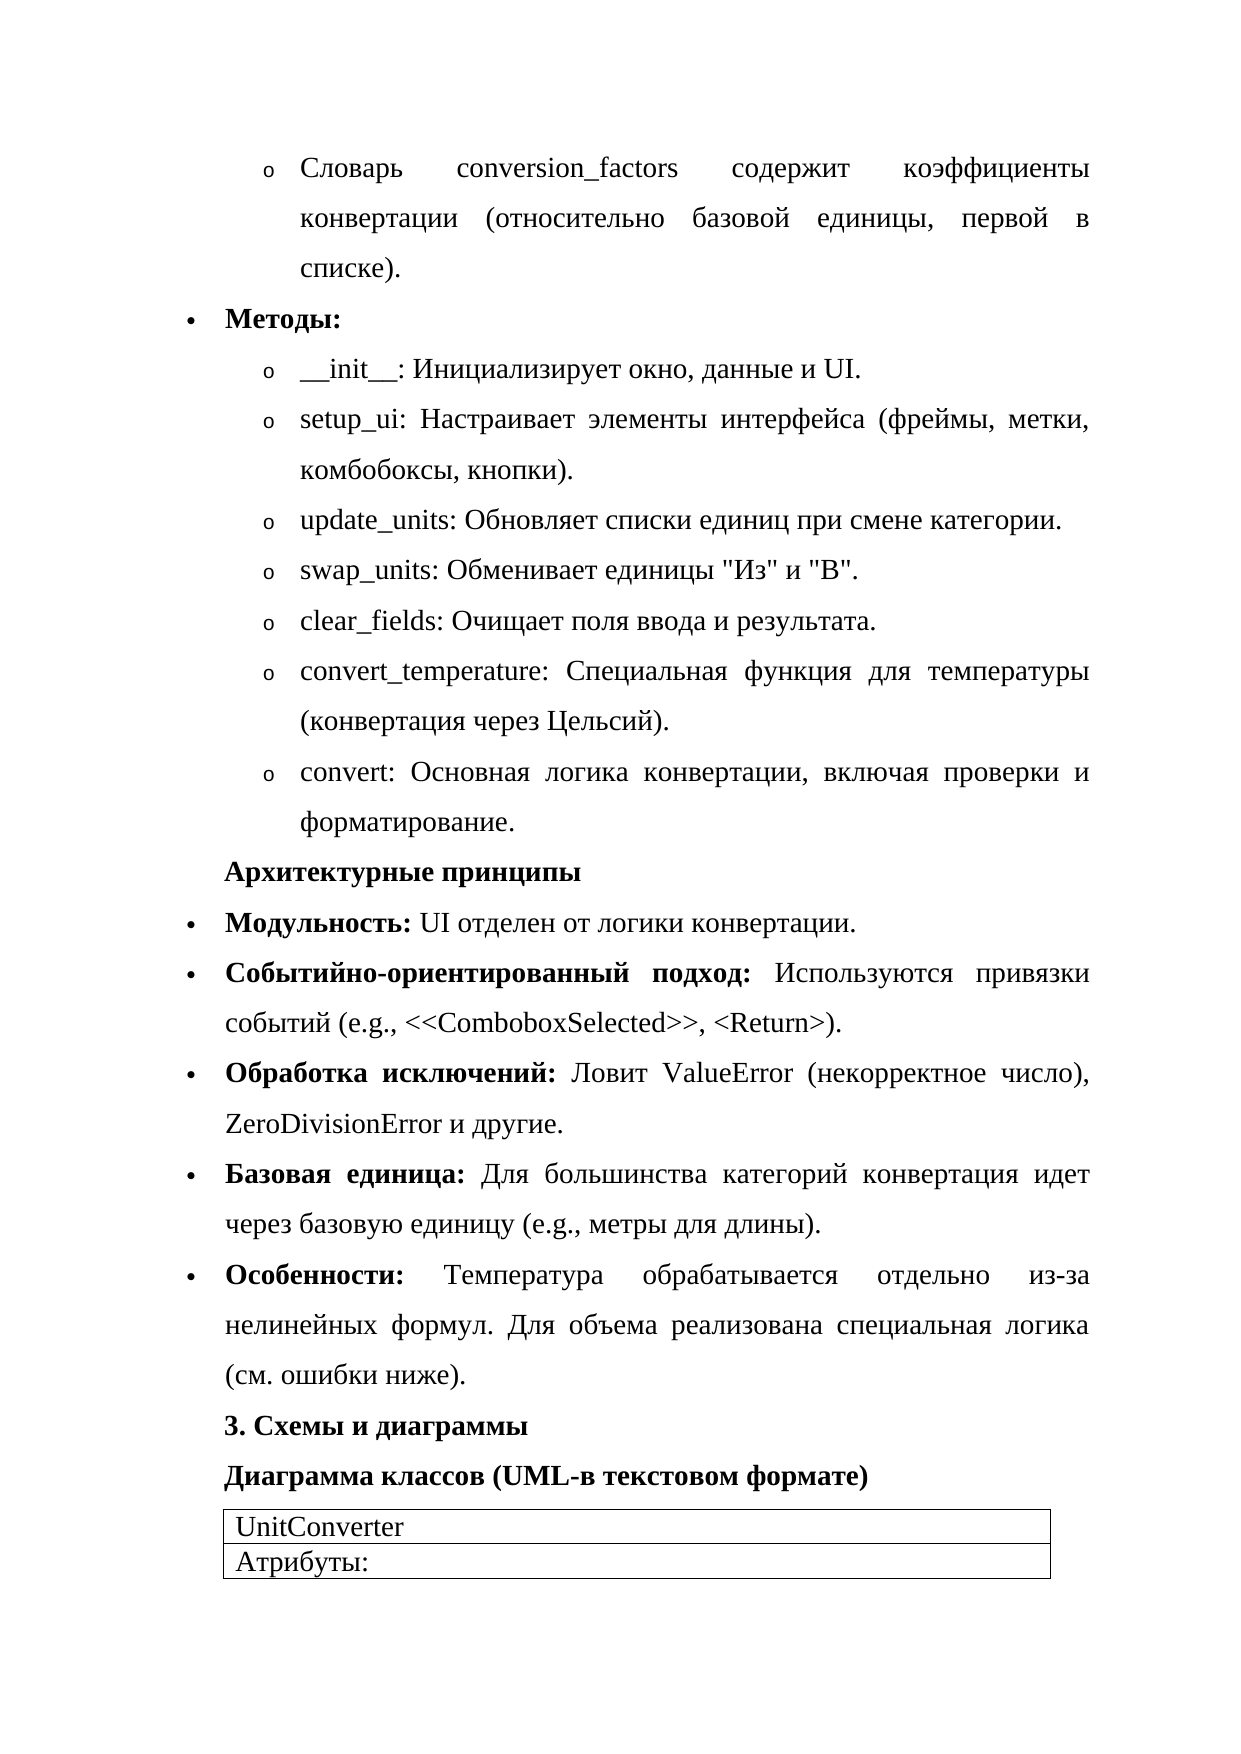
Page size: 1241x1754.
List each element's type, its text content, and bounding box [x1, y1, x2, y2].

list Событийно-ориентированный подход: Используются привязки событий (e.g., <<ComboboxSelected>>, <Return>). [187, 955, 1090, 1039]
table_header UnitConverter [224, 1510, 1050, 1543]
list update_units: Обновляет списки единиц при смене категории. [262, 502, 1090, 536]
list convert: Основная логика конвертации, включая проверки и форматирование. [262, 754, 1090, 838]
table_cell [224, 1544, 1050, 1578]
list swap_units: Обменивает единицы "Из" и "В". [262, 552, 1090, 586]
text 3. Схемы и диаграммы [150, 1408, 1090, 1441]
text Диаграмма классов (UML-в текстовом формате) [150, 1458, 1090, 1492]
list Особенности: Температура обрабатывается отдельно из-за нелинейных формул. Для объема реализована специальная логика (см. ошибки ниже). [187, 1257, 1090, 1391]
list Обработка исключений: Ловит ValueError (некорректное число), ZeroDivisionError и другие. [187, 1056, 1090, 1139]
list convert_temperature: Специальная функция для температуры (конвертация через Цельсий). [262, 653, 1090, 737]
list setup_ui: Настраивает элементы интерфейса (фреймы, метки, комбобоксы, кнопки). [262, 402, 1090, 485]
list Словарь conversion_factors содержит коэффициенты конвертации (относительно базовой единицы, первой в списке). [262, 150, 1090, 284]
text Архитектурные принципы [150, 854, 1090, 888]
list Базовая единица: Для большинства категорий конвертация идет через базовую единицу (e.g., метры для длины). [187, 1156, 1090, 1240]
list Модульность: UI отделен от логики конвертации. [187, 905, 1090, 938]
list Методы: [187, 301, 1090, 334]
list __init__: Инициализирует окно, данные и UI. [262, 351, 1090, 385]
list clear_fields: Очищает поля ввода и результата. [262, 603, 1090, 636]
